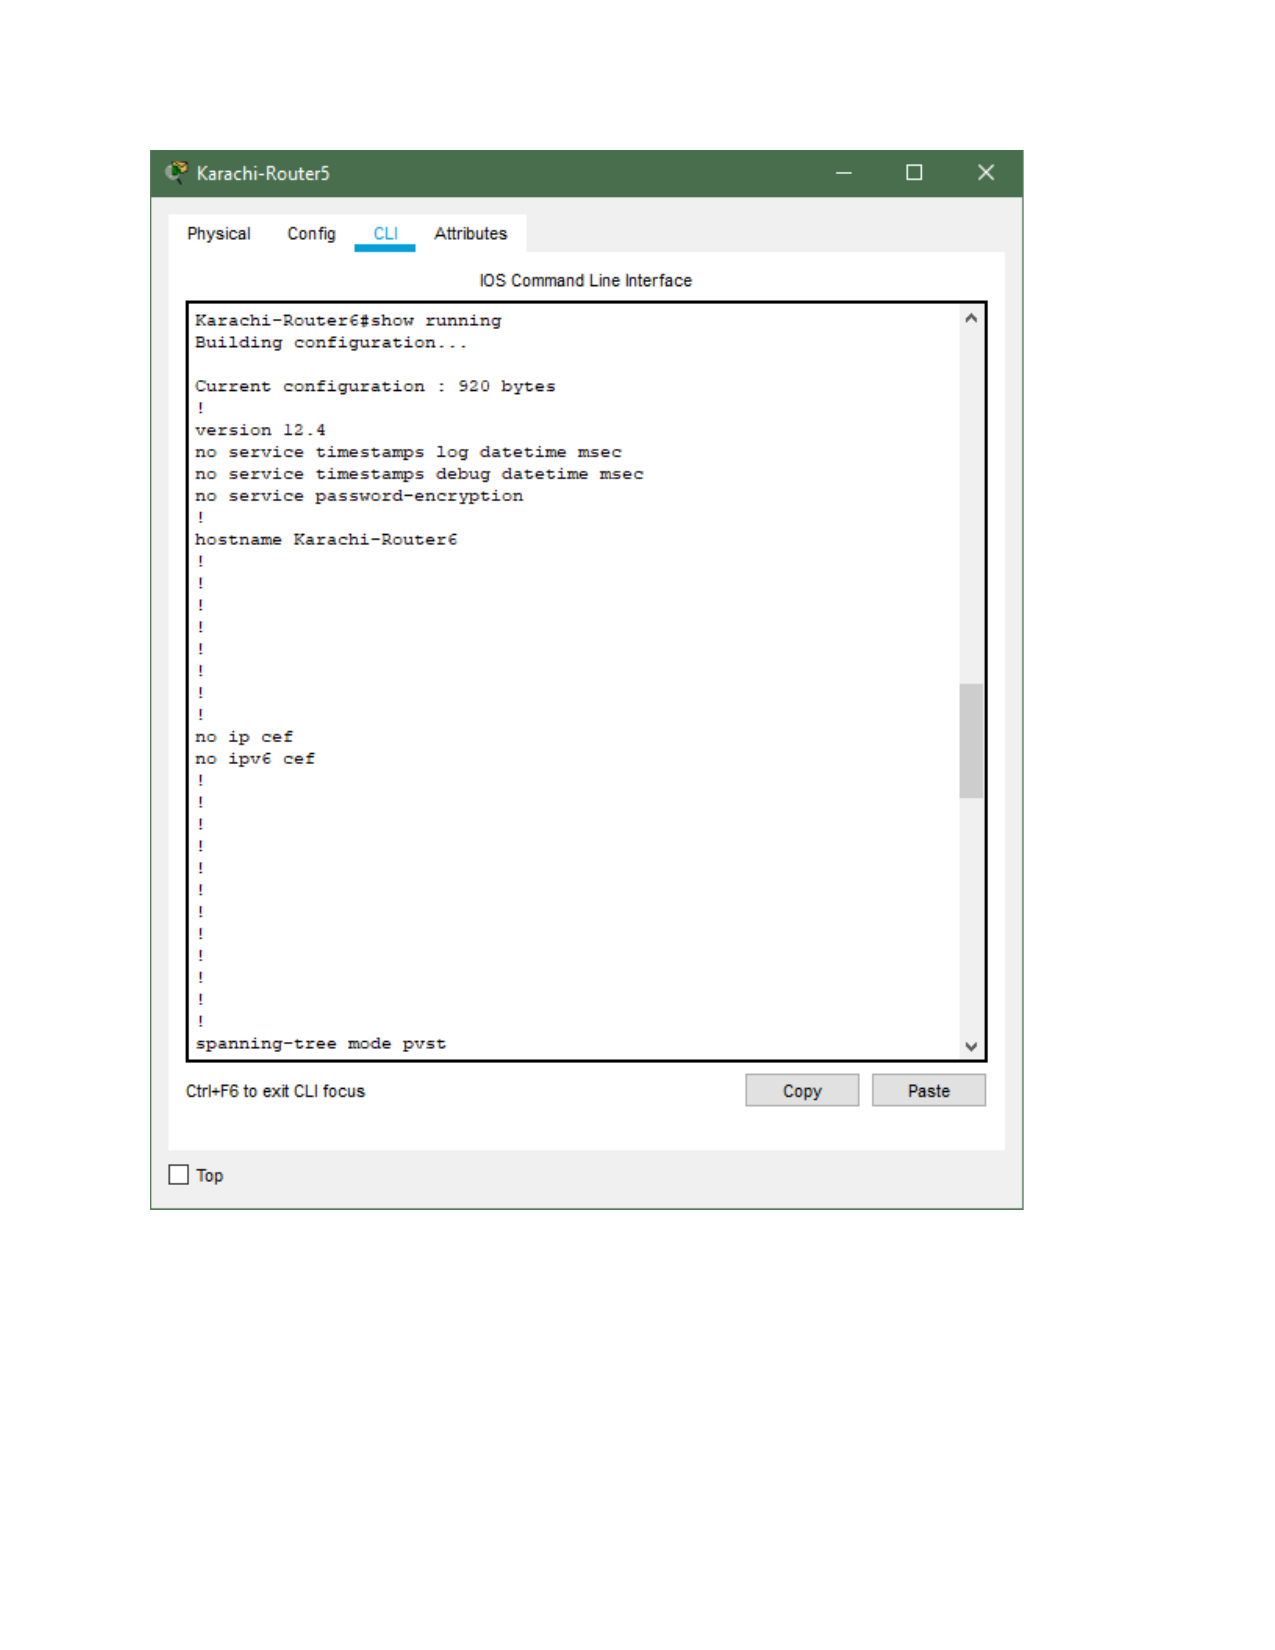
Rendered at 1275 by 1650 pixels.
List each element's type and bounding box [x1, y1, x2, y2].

picture [150, 150, 1024, 1210]
